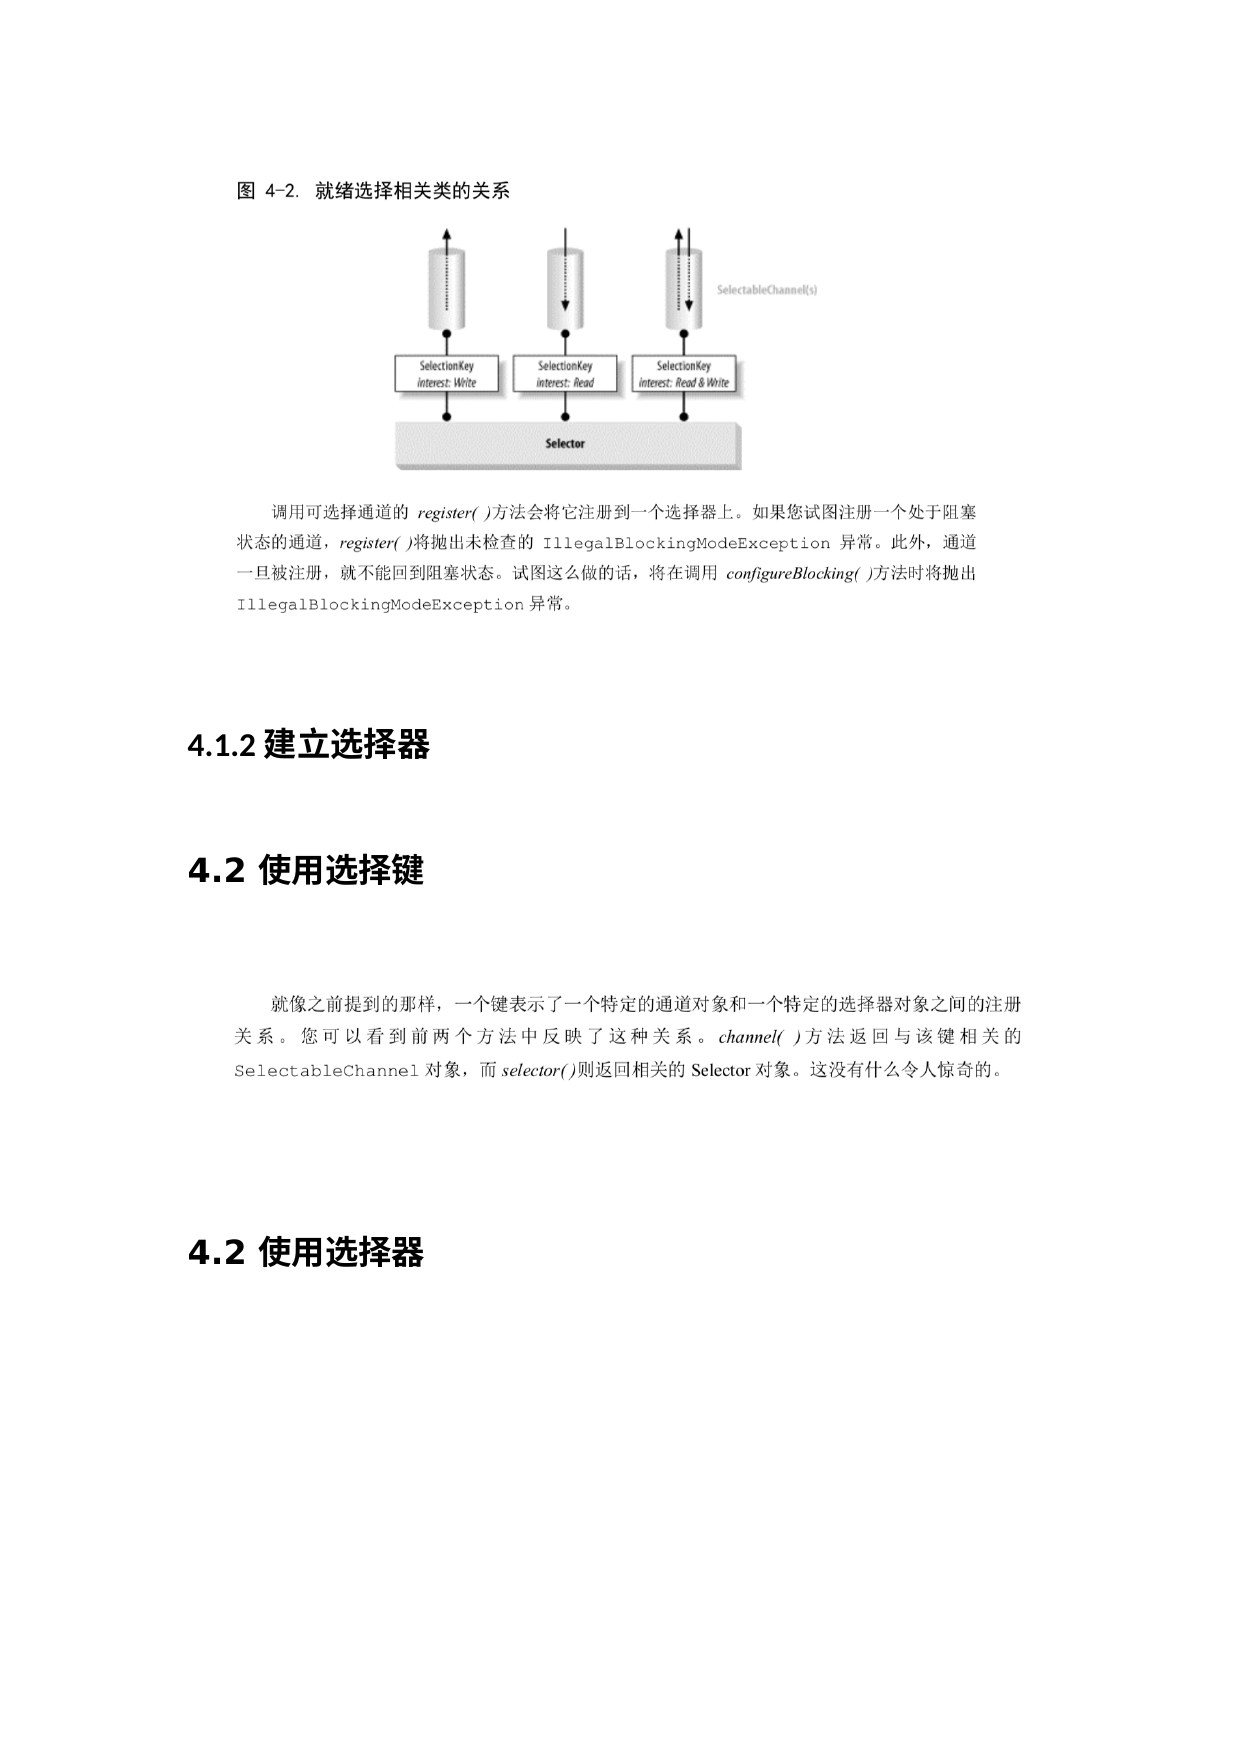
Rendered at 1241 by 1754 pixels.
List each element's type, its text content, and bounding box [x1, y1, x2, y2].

subtitle 4.2 使用选择键 [187, 836, 1053, 901]
subtitle 4.2 使用选择器 [187, 1217, 1053, 1282]
picture [187, 995, 1053, 1101]
subtitle 4.1.2 建立选择器 [187, 709, 1053, 774]
picture [187, 162, 1053, 633]
